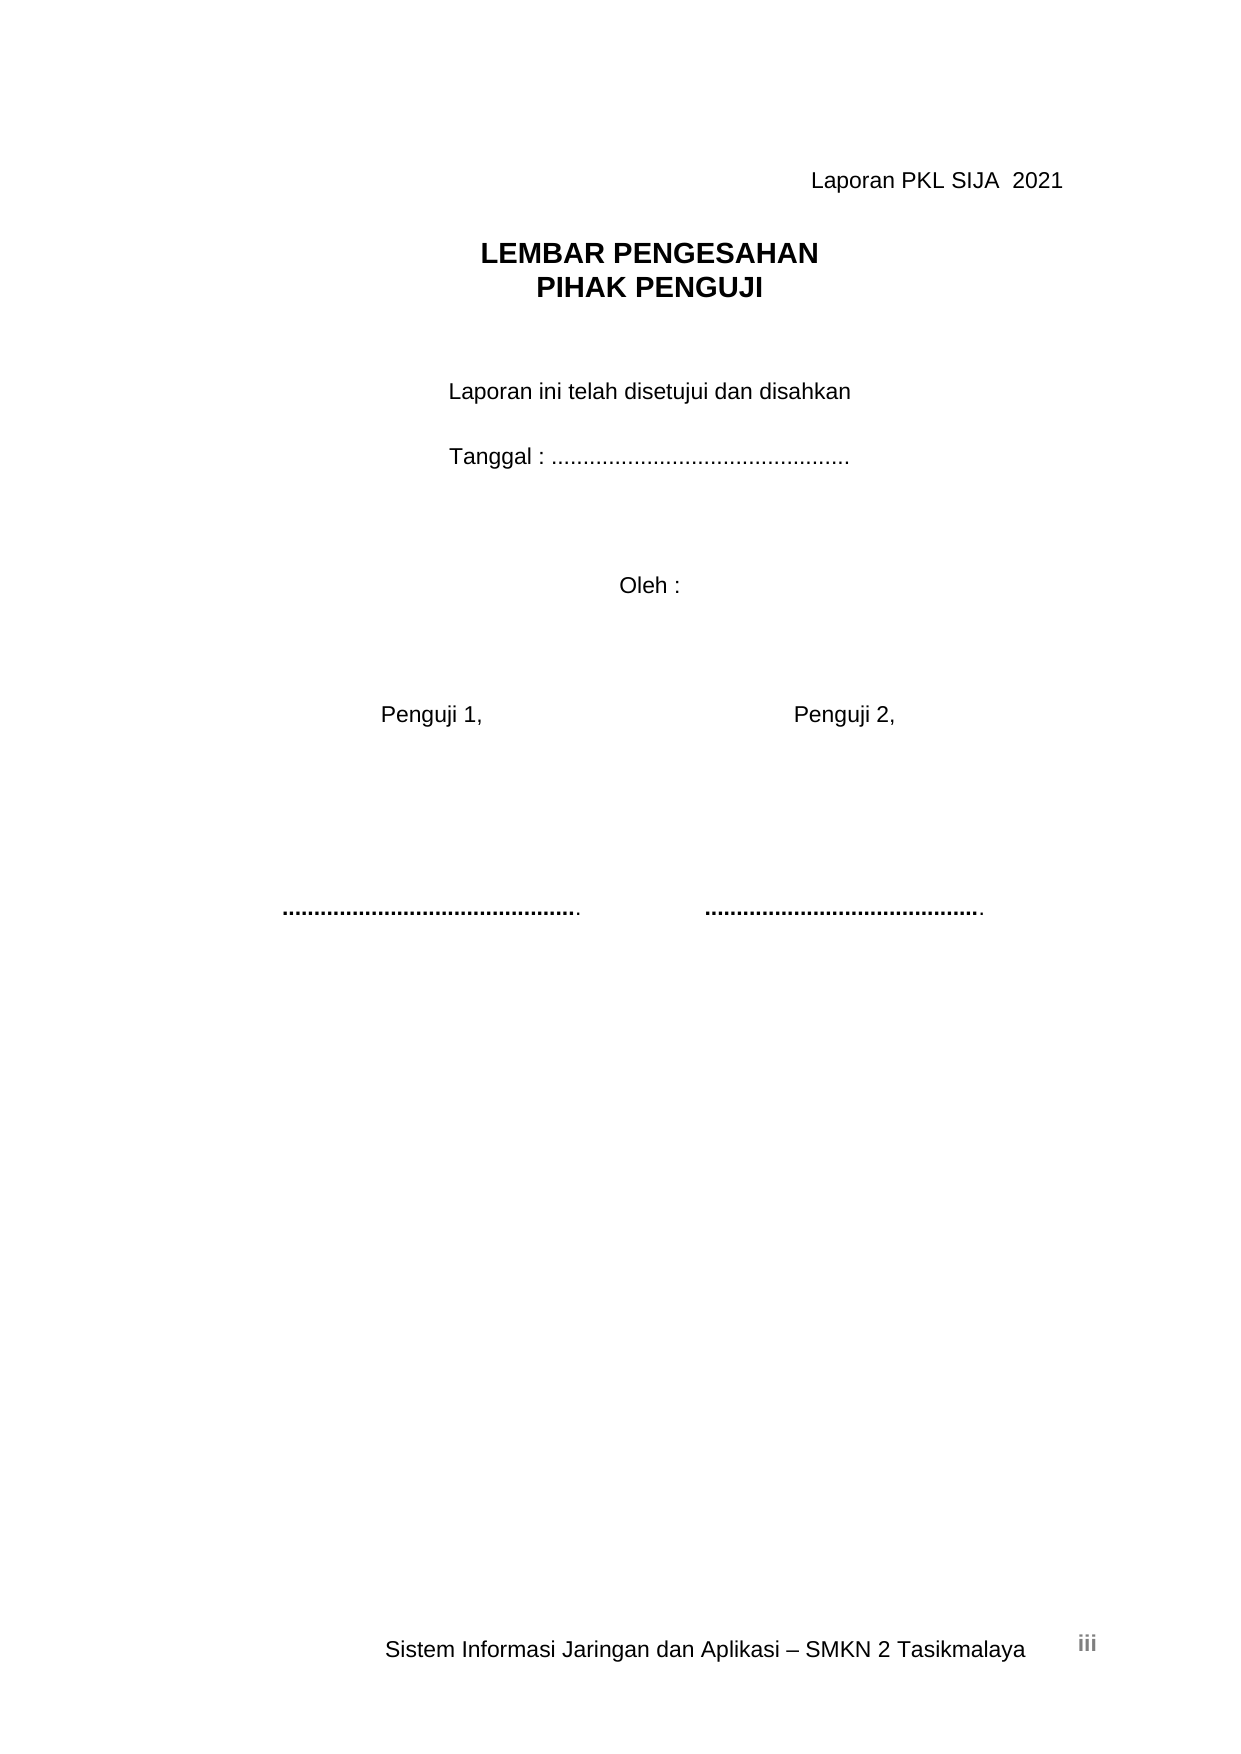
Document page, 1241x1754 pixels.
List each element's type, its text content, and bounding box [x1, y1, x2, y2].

text Tanggal : ............................................... [236, 443, 1063, 469]
table_header Penguji 1, ............................................... [225, 701, 638, 985]
text Oleh : [236, 572, 1063, 598]
subtitle LEMBAR PENGESAHAN PIHAK PENGUJI [236, 236, 1063, 303]
text Laporan ini telah disetujui dan disahkan [236, 378, 1063, 405]
table_header Penguji 2, ............................................ [638, 701, 1051, 985]
